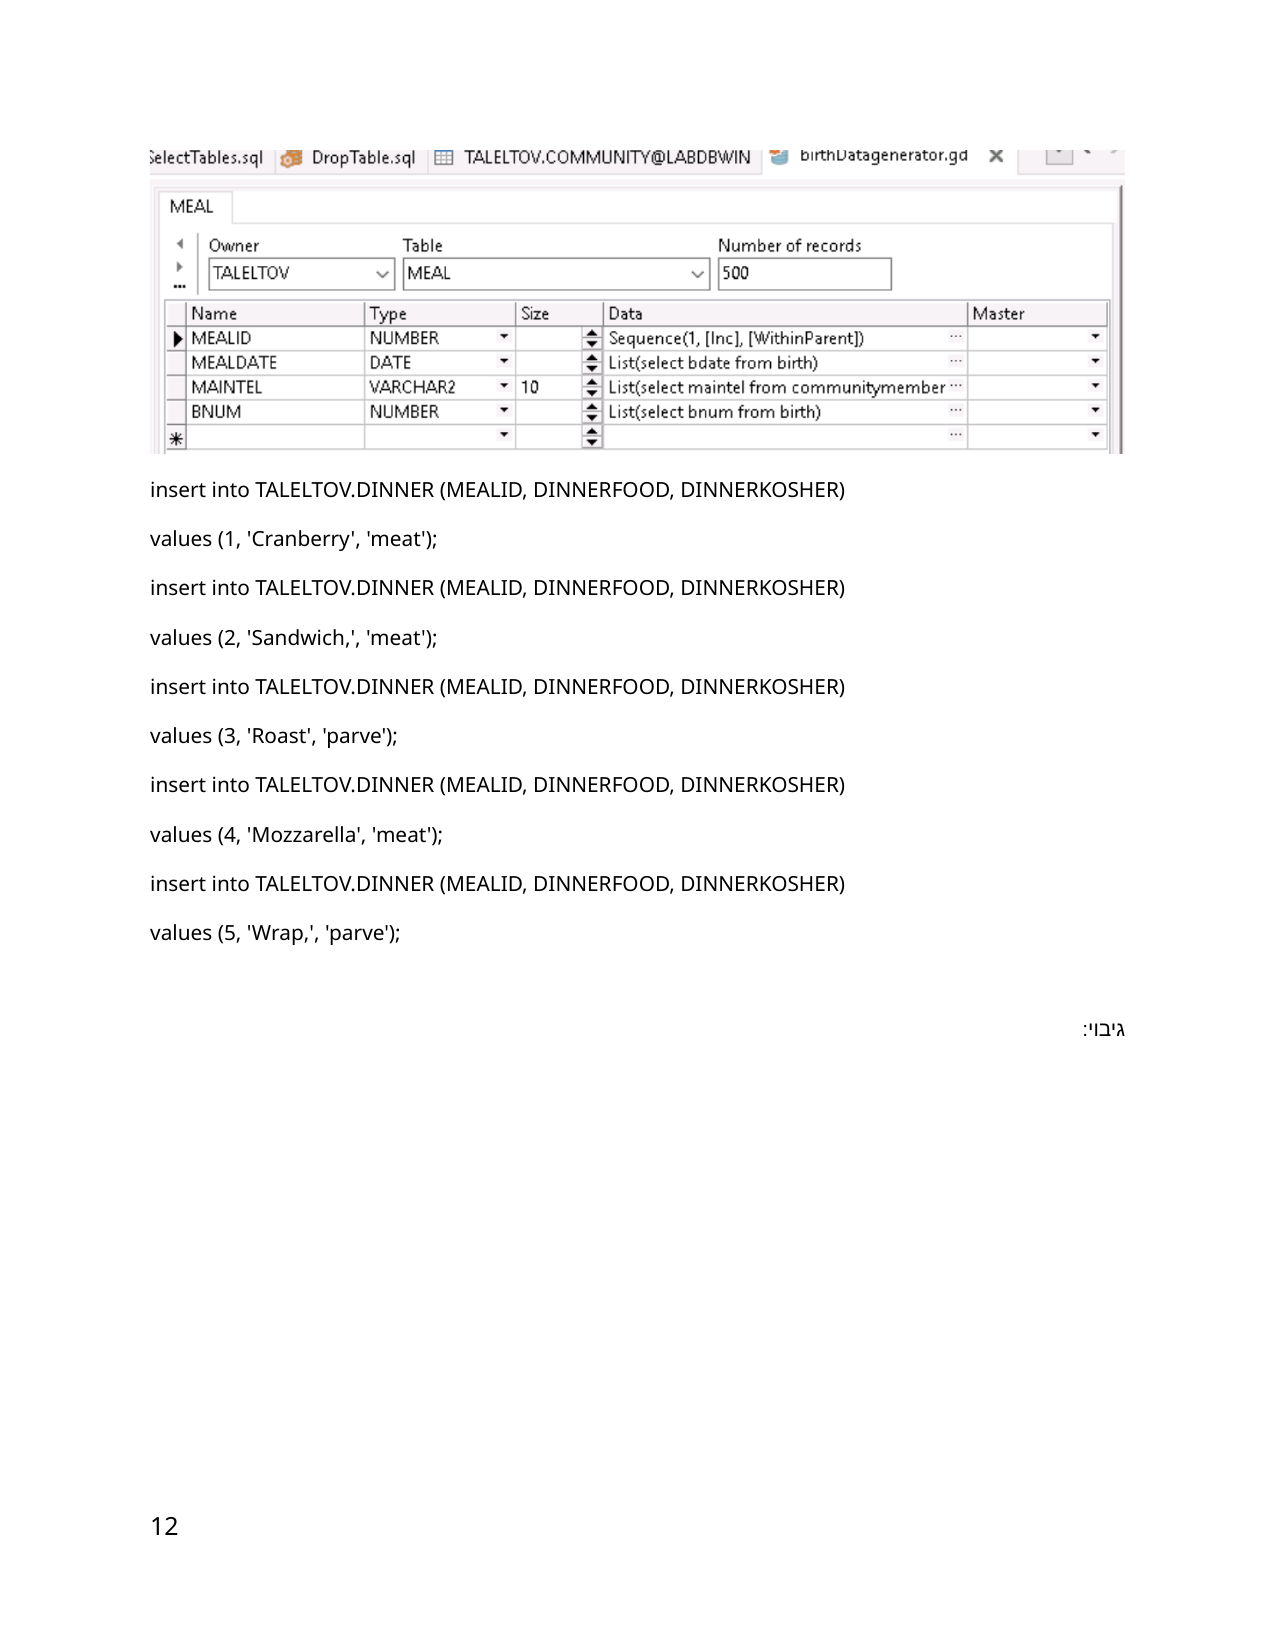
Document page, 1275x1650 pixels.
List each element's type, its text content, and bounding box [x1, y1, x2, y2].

text insert into TALELTOV.DINNER (MEALID, DINNERFOOD, DINNERKOSHER) [150, 771, 1125, 799]
text values (4, 'Mozzarella', 'meat'); [150, 820, 1125, 848]
text insert into TALELTOV.DINNER (MEALID, DINNERFOOD, DINNERKOSHER) [150, 869, 1125, 898]
text insert into TALELTOV.DINNER (MEALID, DINNERFOOD, DINNERKOSHER) [150, 672, 1125, 701]
text insert into TALELTOV.DINNER (MEALID, DINNERFOOD, DINNERKOSHER) [150, 573, 1125, 602]
text values (5, 'Wrap,', 'parve'); [150, 918, 1125, 947]
text values (2, 'Sandwich,', 'meat'); [150, 623, 1125, 651]
text values (3, 'Roast', 'parve'); [150, 721, 1125, 750]
text insert into TALELTOV.DINNER (MEALID, DINNERFOOD, DINNERKOSHER) [150, 475, 1125, 503]
picture [149, 150, 1125, 454]
text values (1, 'Cranberry', 'meat'); [150, 524, 1125, 553]
text גיבוי: [150, 1017, 1125, 1041]
